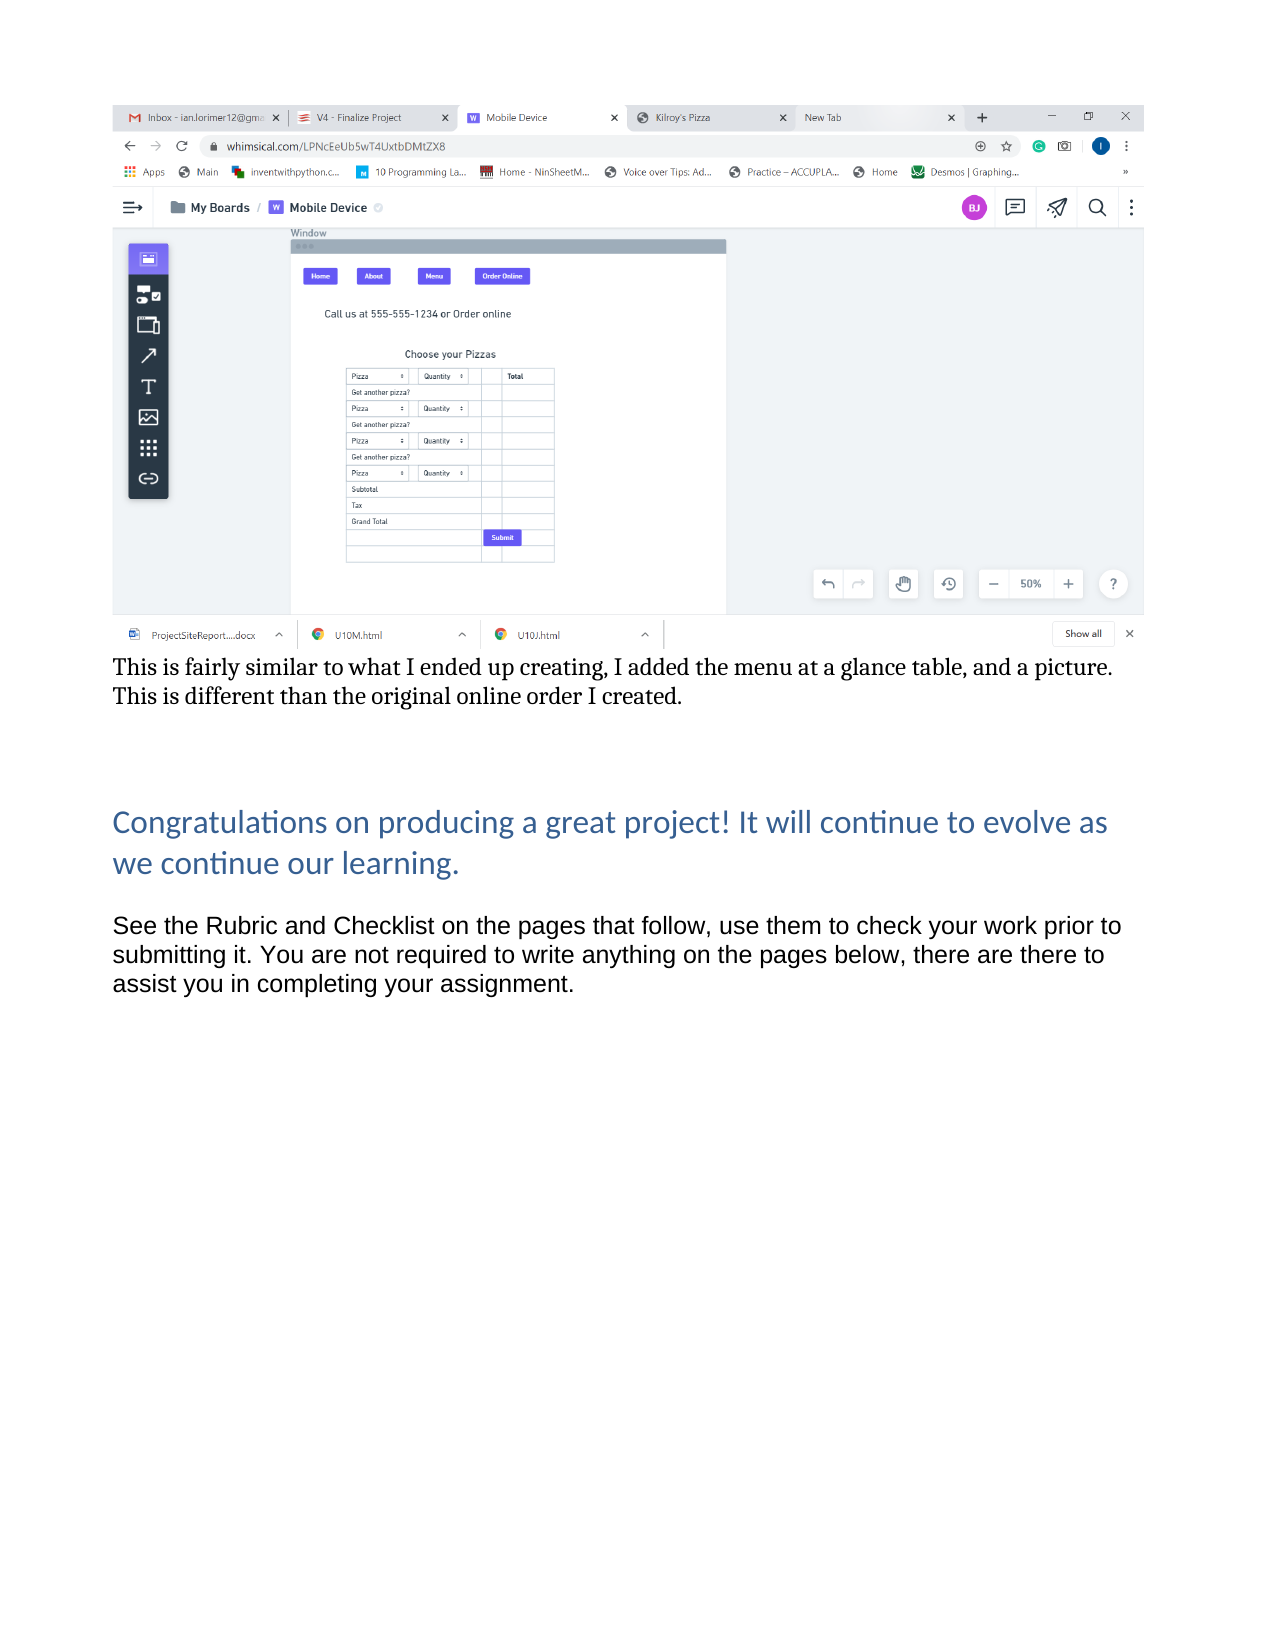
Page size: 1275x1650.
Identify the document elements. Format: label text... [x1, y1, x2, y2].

picture [112, 105, 1144, 653]
subtitle Congratulations on producing a great project! It will continue to evolve as we continue our learning. [112, 801, 1144, 882]
text See the Rubric and Checklist on the pages that follow, use them to check your work prior to submitting it. You are not required to write anything on the pages below, there are there to assist you in completing your assignment. [112, 911, 1144, 997]
text This is fairly similar to what I ended up creating, I added the menu at a glance table, and a picture. This is different than the original online order I created. [112, 653, 1144, 710]
